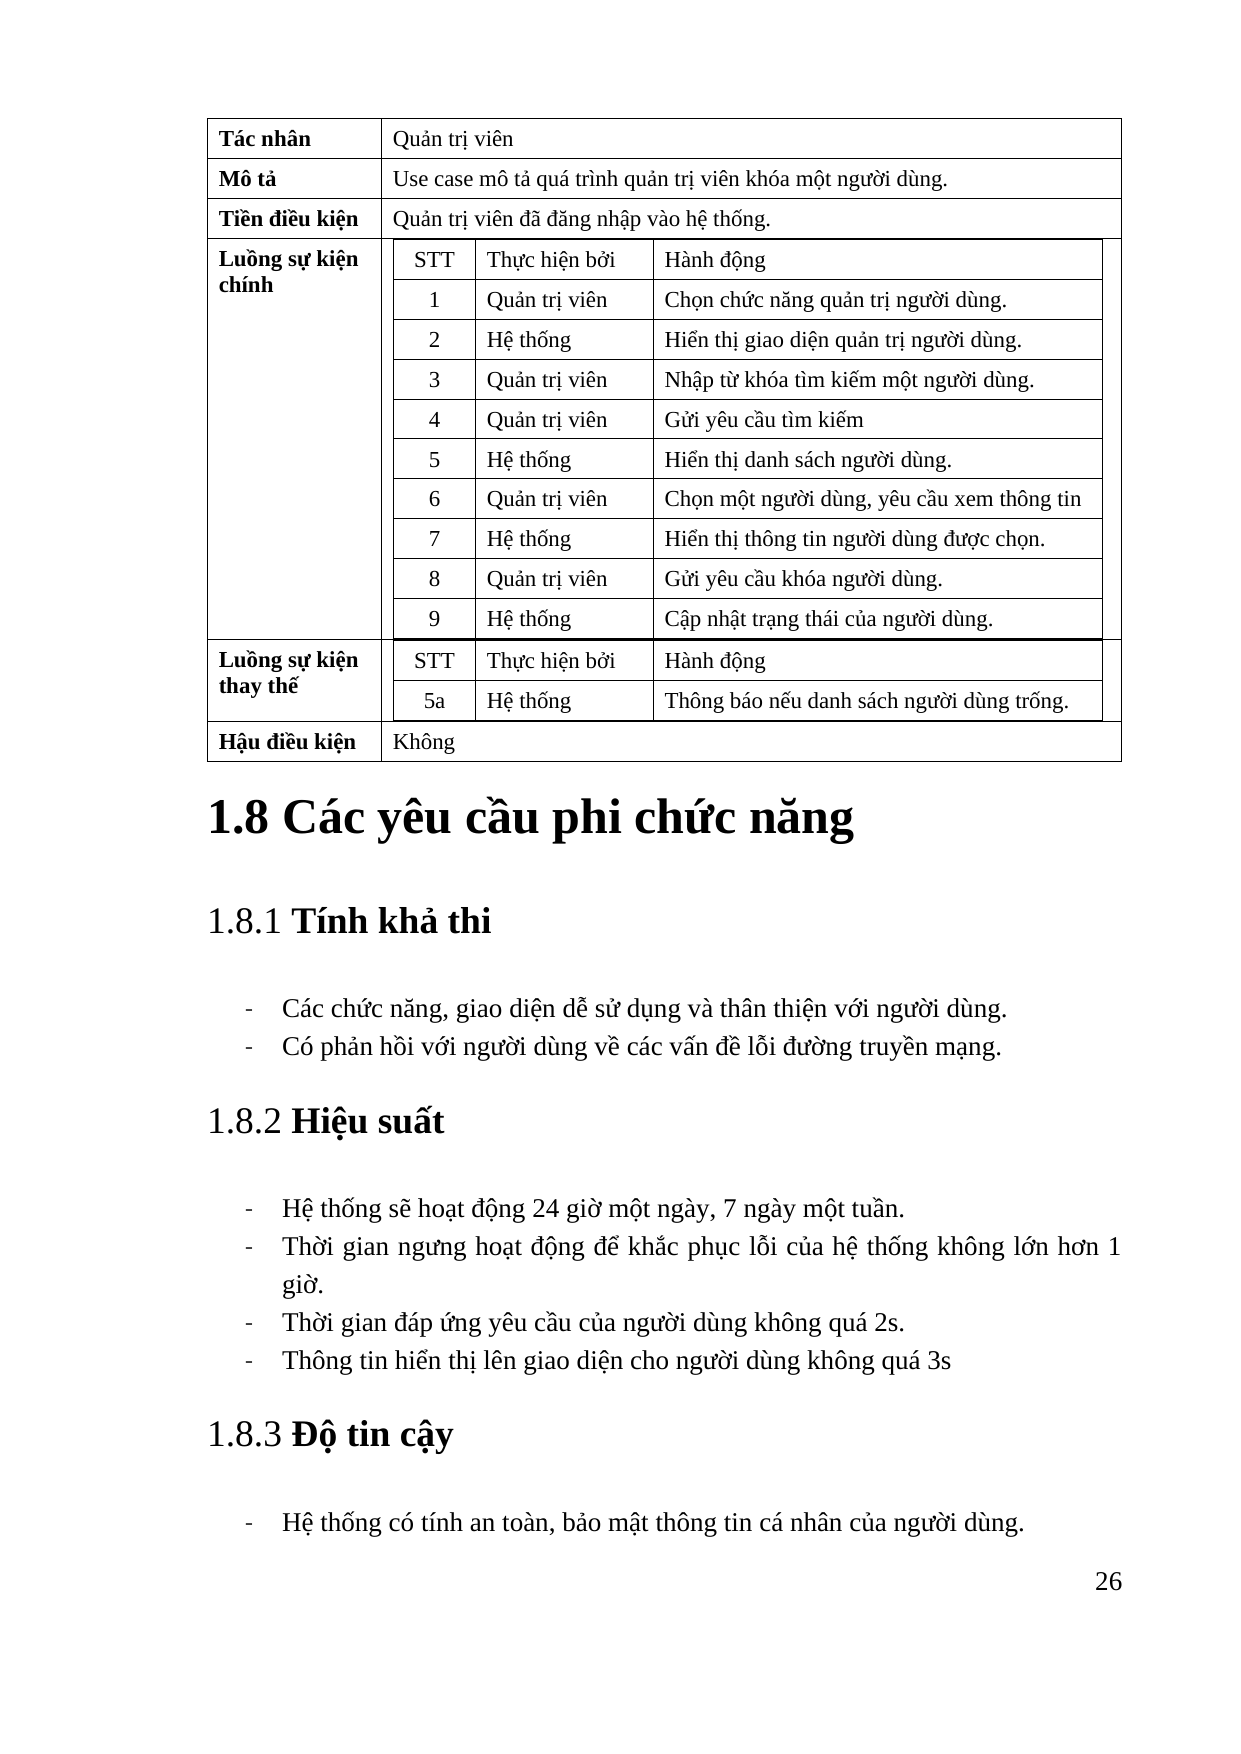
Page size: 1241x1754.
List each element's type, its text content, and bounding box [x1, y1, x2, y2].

table_cell [394, 439, 475, 478]
list Thời gian ngưng hoạt động để khắc phục lỗi của hệ thống không lớn hơn 1 giờ. [244, 1230, 1122, 1300]
table_cell [654, 479, 1102, 518]
table_cell [394, 320, 475, 359]
table_cell [654, 641, 1102, 680]
table_cell [476, 599, 653, 638]
table_cell [476, 320, 653, 359]
table_cell [654, 599, 1102, 638]
table_cell [394, 240, 475, 279]
table_cell [394, 559, 475, 598]
table_cell [654, 240, 1102, 279]
table_cell [1103, 640, 1121, 721]
table_cell Luồng sự kiện chính [208, 239, 381, 639]
table_cell [476, 479, 653, 518]
table_cell [476, 400, 653, 438]
table_cell [654, 400, 1102, 438]
table_cell [394, 360, 475, 399]
table_cell [394, 681, 475, 720]
table_cell [654, 320, 1102, 359]
subtitle Các yêu cầu phi chức năng [207, 787, 1122, 844]
table_cell Use case mô tả quá trình quản trị viên khóa một người dùng. [382, 159, 1121, 198]
subtitle Độ tin cậy [207, 1412, 1122, 1455]
table_cell [654, 681, 1102, 720]
table_cell [476, 681, 653, 720]
list Hệ thống sẽ hoạt động 24 giờ một ngày, 7 ngày một tuần. [244, 1192, 1122, 1224]
table_cell Quản trị viên đã đăng nhập vào hệ thống. [382, 199, 1121, 238]
subtitle Hiệu suất [207, 1098, 1122, 1141]
table_cell Không [382, 722, 1121, 761]
table_cell [394, 519, 475, 558]
list Có phản hồi với người dùng về các vấn đề lỗi đường truyền mạng. [244, 1030, 1122, 1062]
table_cell Mô tả [208, 159, 381, 198]
table_cell [394, 479, 475, 518]
table_cell Tiền điều kiện [208, 199, 381, 238]
table_cell Quản trị viên [382, 119, 1121, 158]
table_cell [476, 280, 653, 319]
table_cell [654, 519, 1102, 558]
table_cell [476, 240, 653, 279]
table_cell [394, 599, 475, 638]
list Thời gian đáp ứng yêu cầu của người dùng không quá 2s. [244, 1306, 1122, 1338]
list Thông tin hiển thị lên giao diện cho người dùng không quá 3s [244, 1344, 1122, 1376]
table_cell [654, 280, 1102, 319]
subtitle Tính khả thi [207, 898, 1122, 941]
table_cell [1103, 239, 1121, 639]
table_cell [476, 439, 653, 478]
table_cell [394, 280, 475, 319]
table_cell [654, 360, 1102, 399]
table_cell Luồng sự kiện thay thế [208, 640, 381, 721]
table_cell [476, 519, 653, 558]
table_cell Tác nhân [208, 119, 381, 158]
table_cell Hậu điều kiện [208, 722, 381, 761]
table_cell [382, 640, 393, 721]
table_cell [654, 559, 1102, 598]
table_cell [394, 400, 475, 438]
table_cell [382, 239, 393, 639]
table_cell [476, 559, 653, 598]
table_cell [476, 641, 653, 680]
table_cell [394, 641, 475, 680]
table_cell [476, 360, 653, 399]
list Hệ thống có tính an toàn, bảo mật thông tin cá nhân của người dùng. [244, 1506, 1122, 1538]
table_cell [654, 439, 1102, 478]
list Các chức năng, giao diện dễ sử dụng và thân thiện với người dùng. [244, 992, 1122, 1024]
